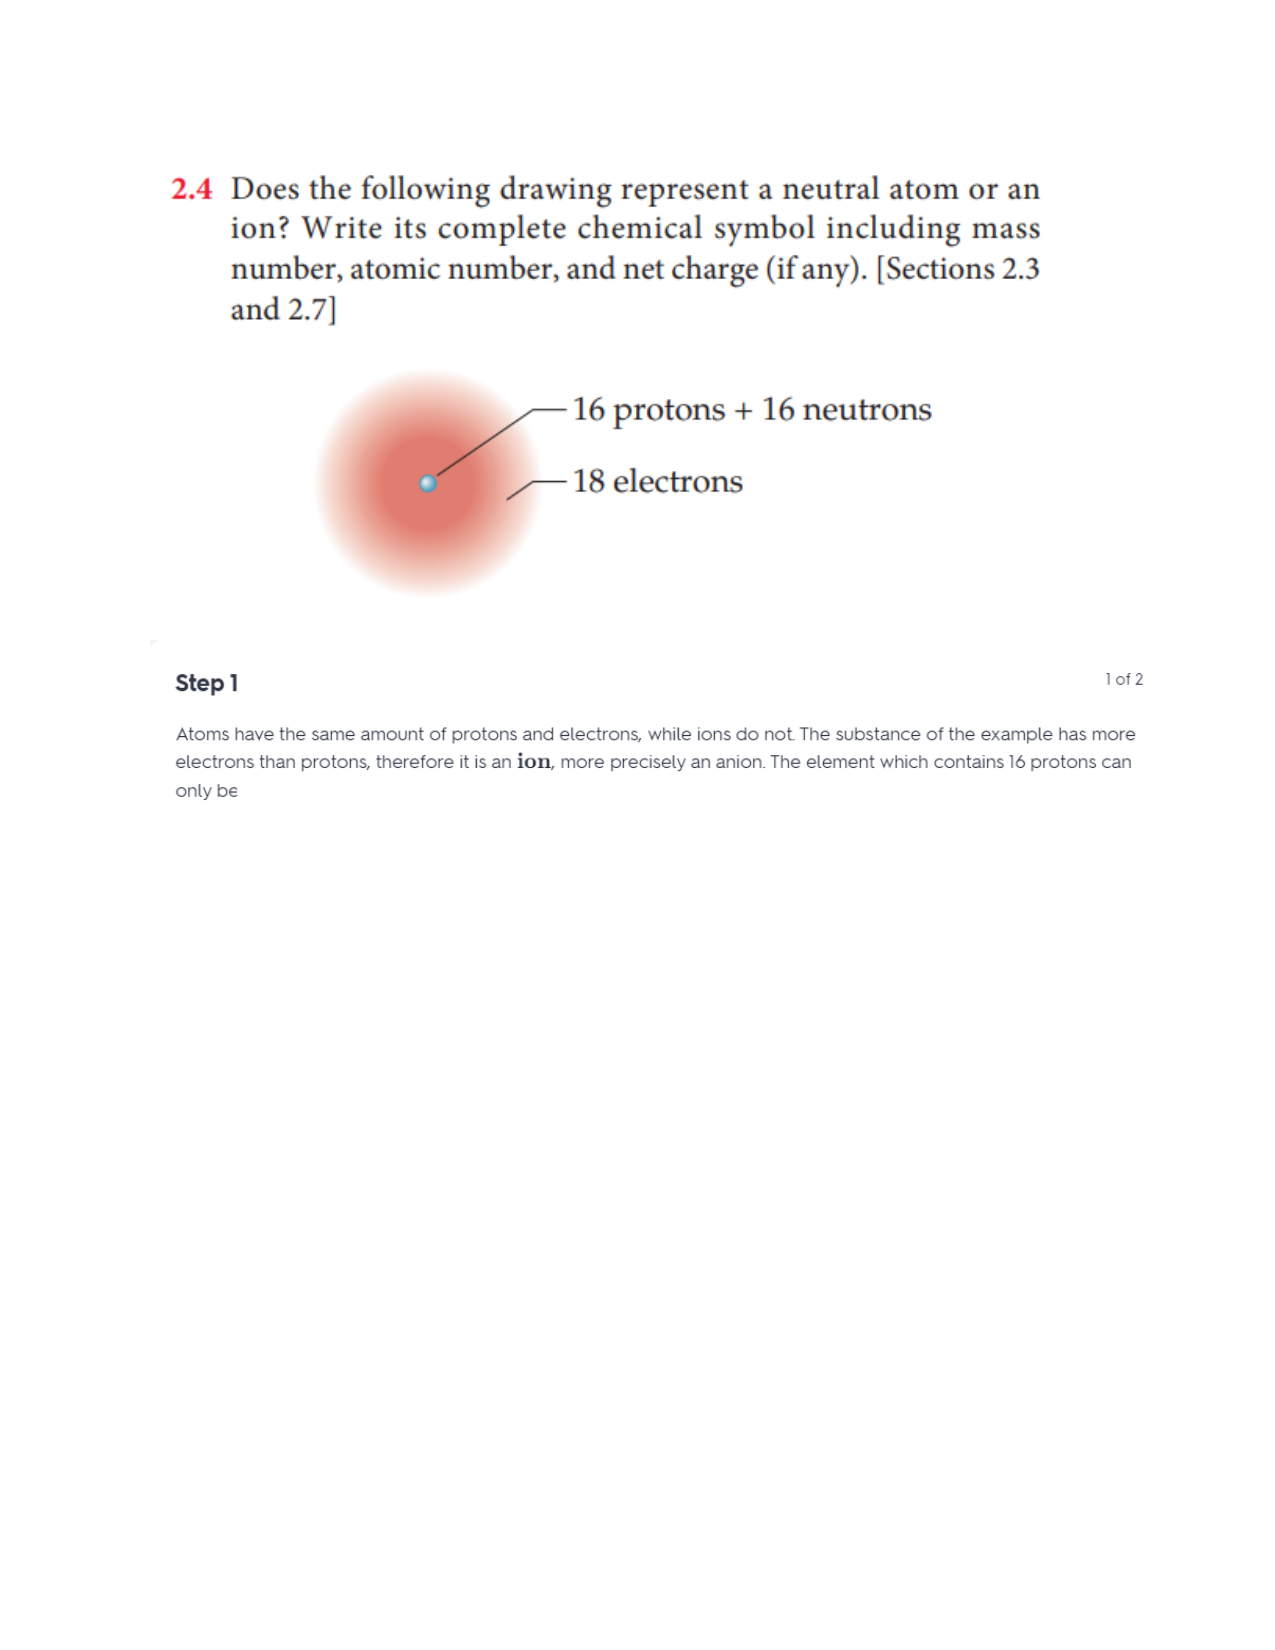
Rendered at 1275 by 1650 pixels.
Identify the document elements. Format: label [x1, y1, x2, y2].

picture [150, 640, 1151, 815]
picture [150, 150, 1050, 622]
